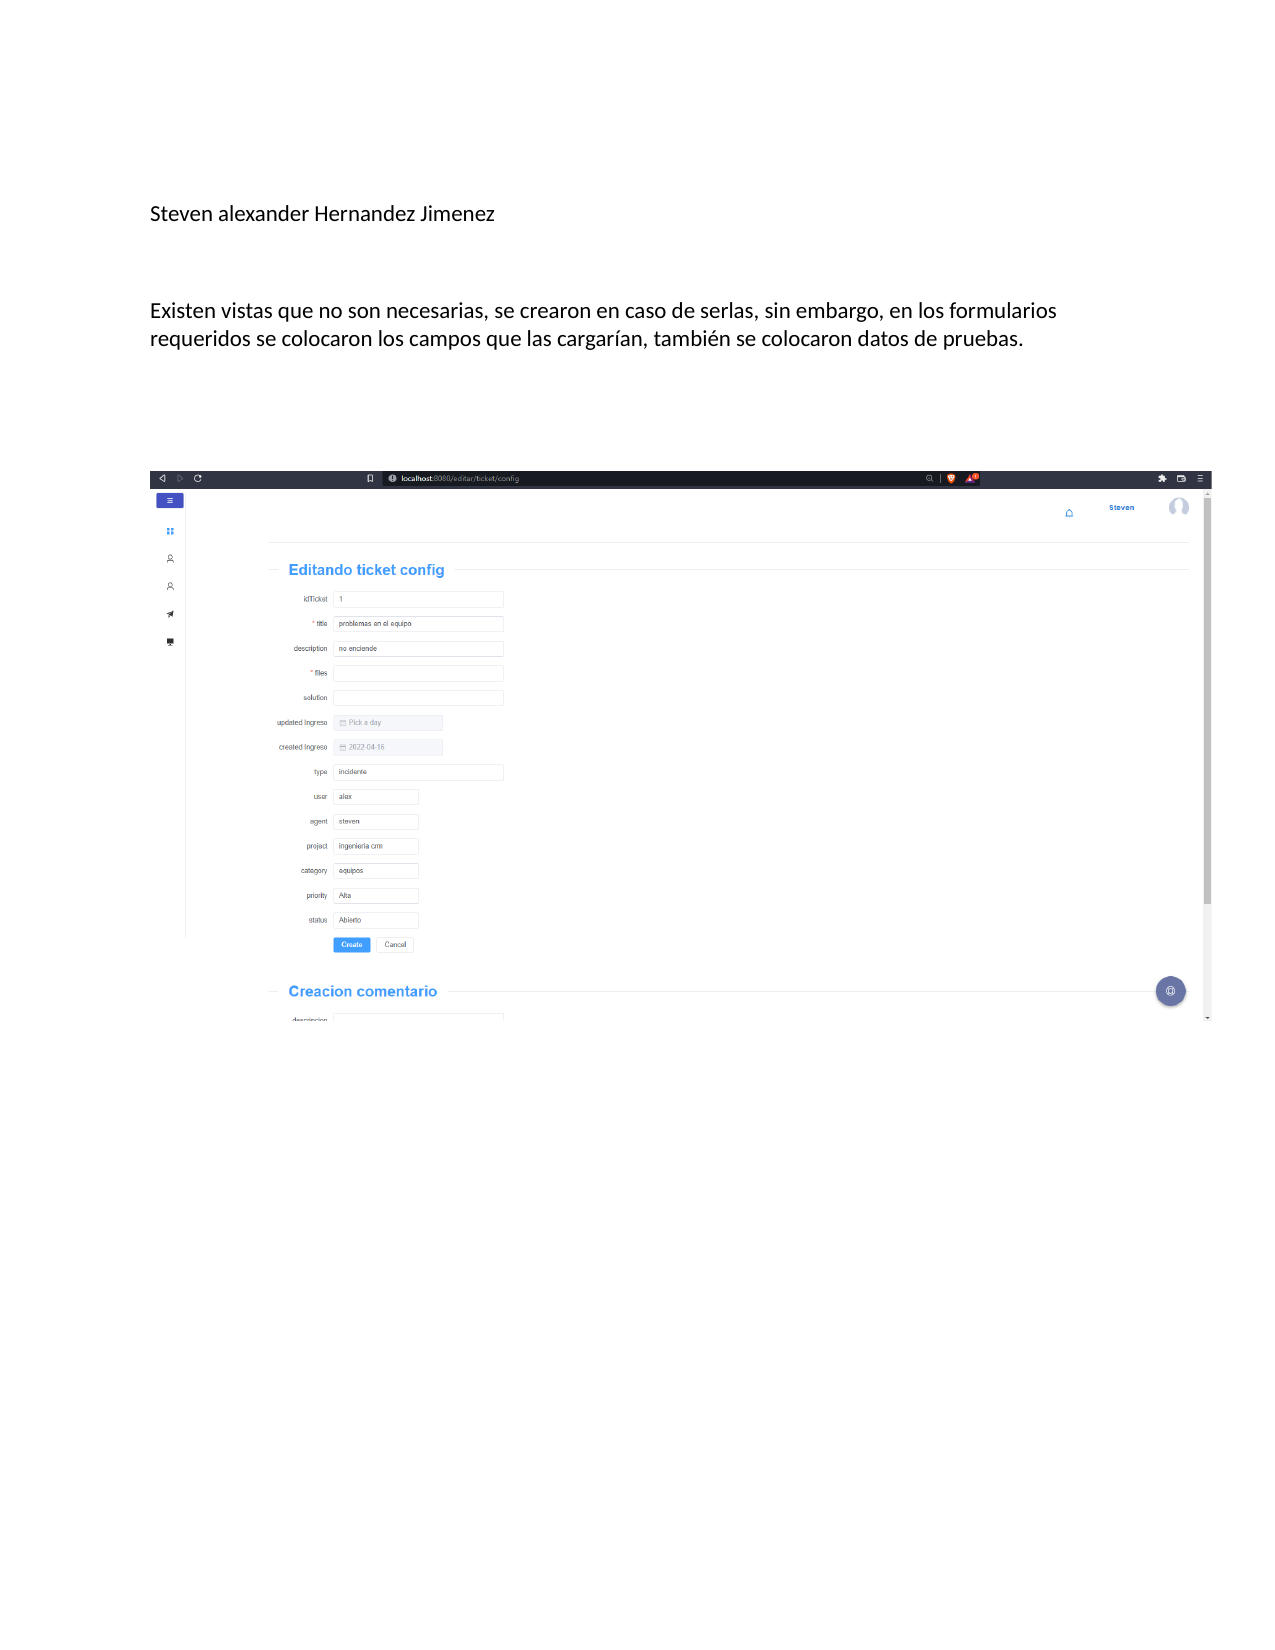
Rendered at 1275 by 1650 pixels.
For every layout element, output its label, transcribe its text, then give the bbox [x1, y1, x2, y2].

text Steven alexander Hernandez Jimenez [150, 199, 1125, 227]
text Existen vistas que no son necesarias, se crearon en caso de serlas, sin embargo, en los formularios requeridos se colocaron los campos que las cargarían, también se colocaron datos de pruebas. [150, 297, 1125, 353]
